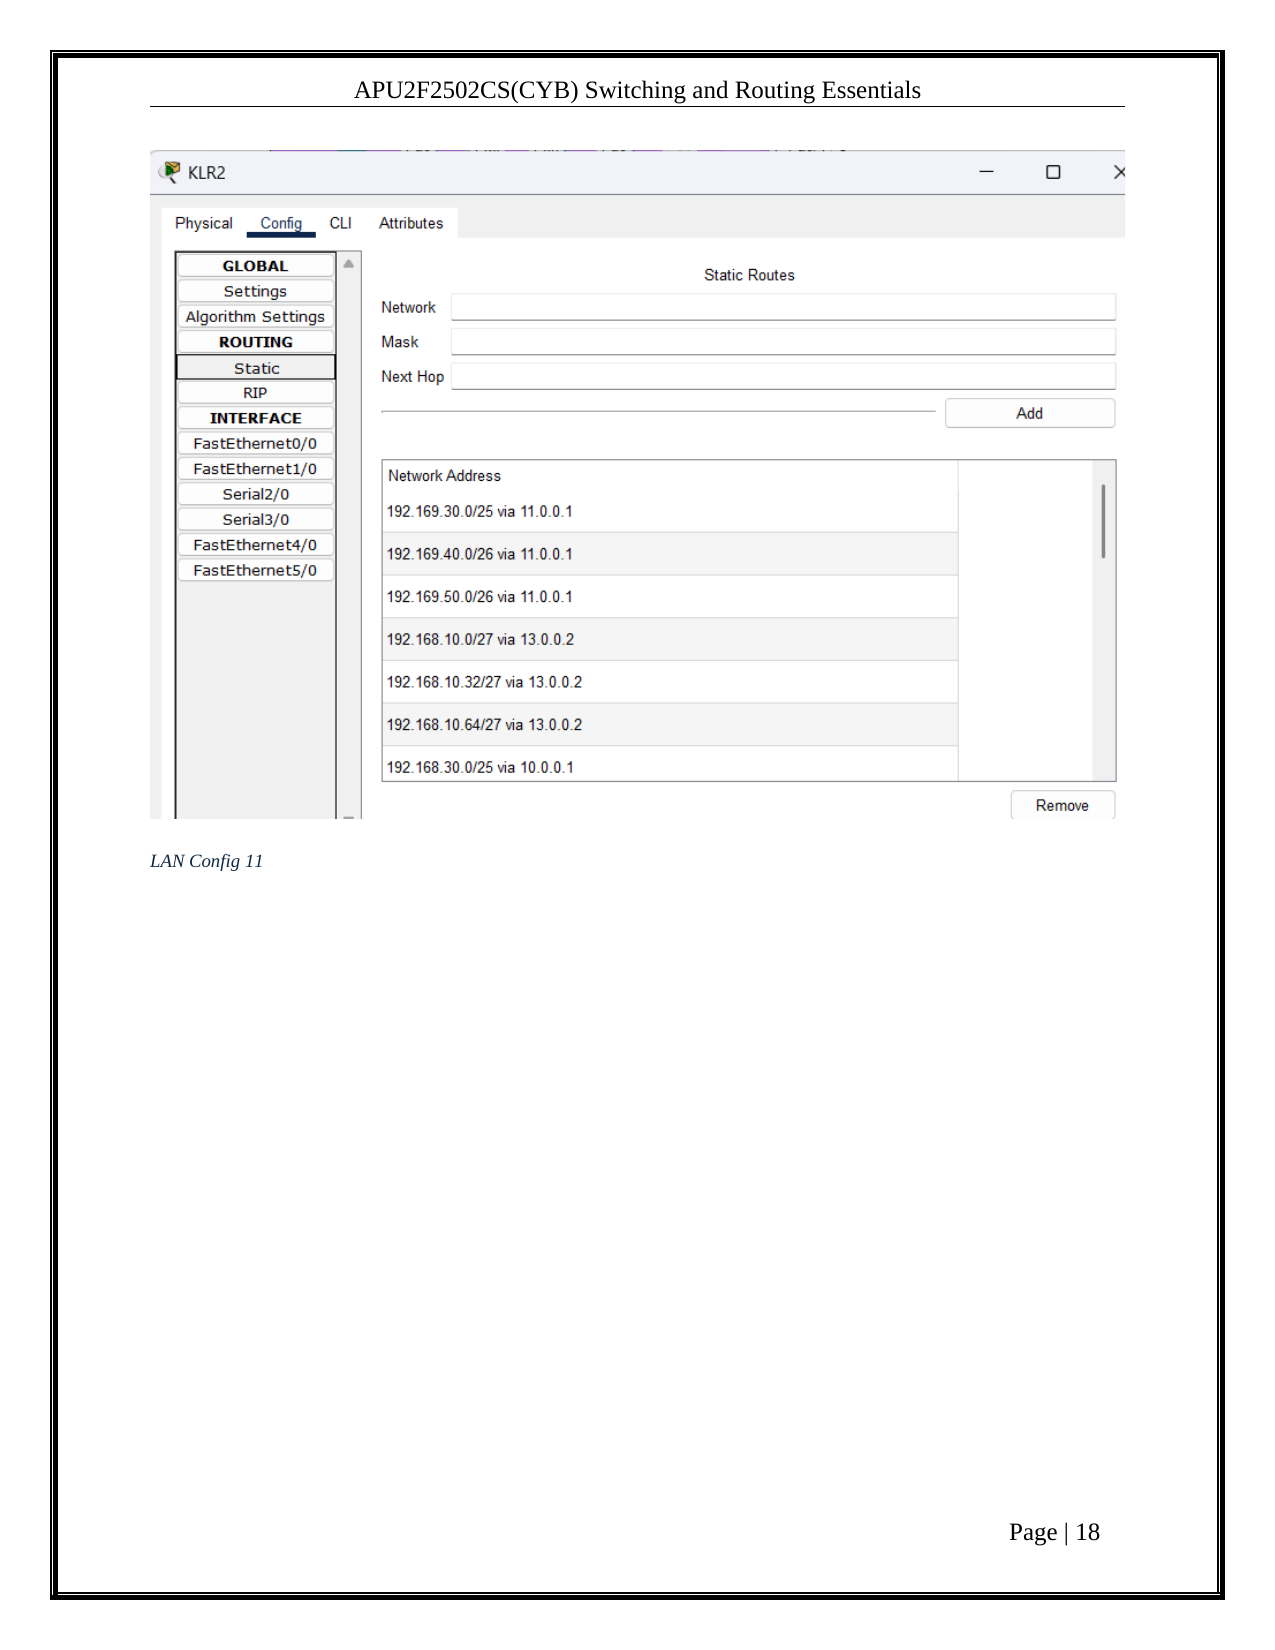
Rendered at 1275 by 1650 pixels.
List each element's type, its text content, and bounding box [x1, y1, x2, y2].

text LAN Config 11 [150, 850, 1125, 871]
picture [150, 150, 1125, 819]
